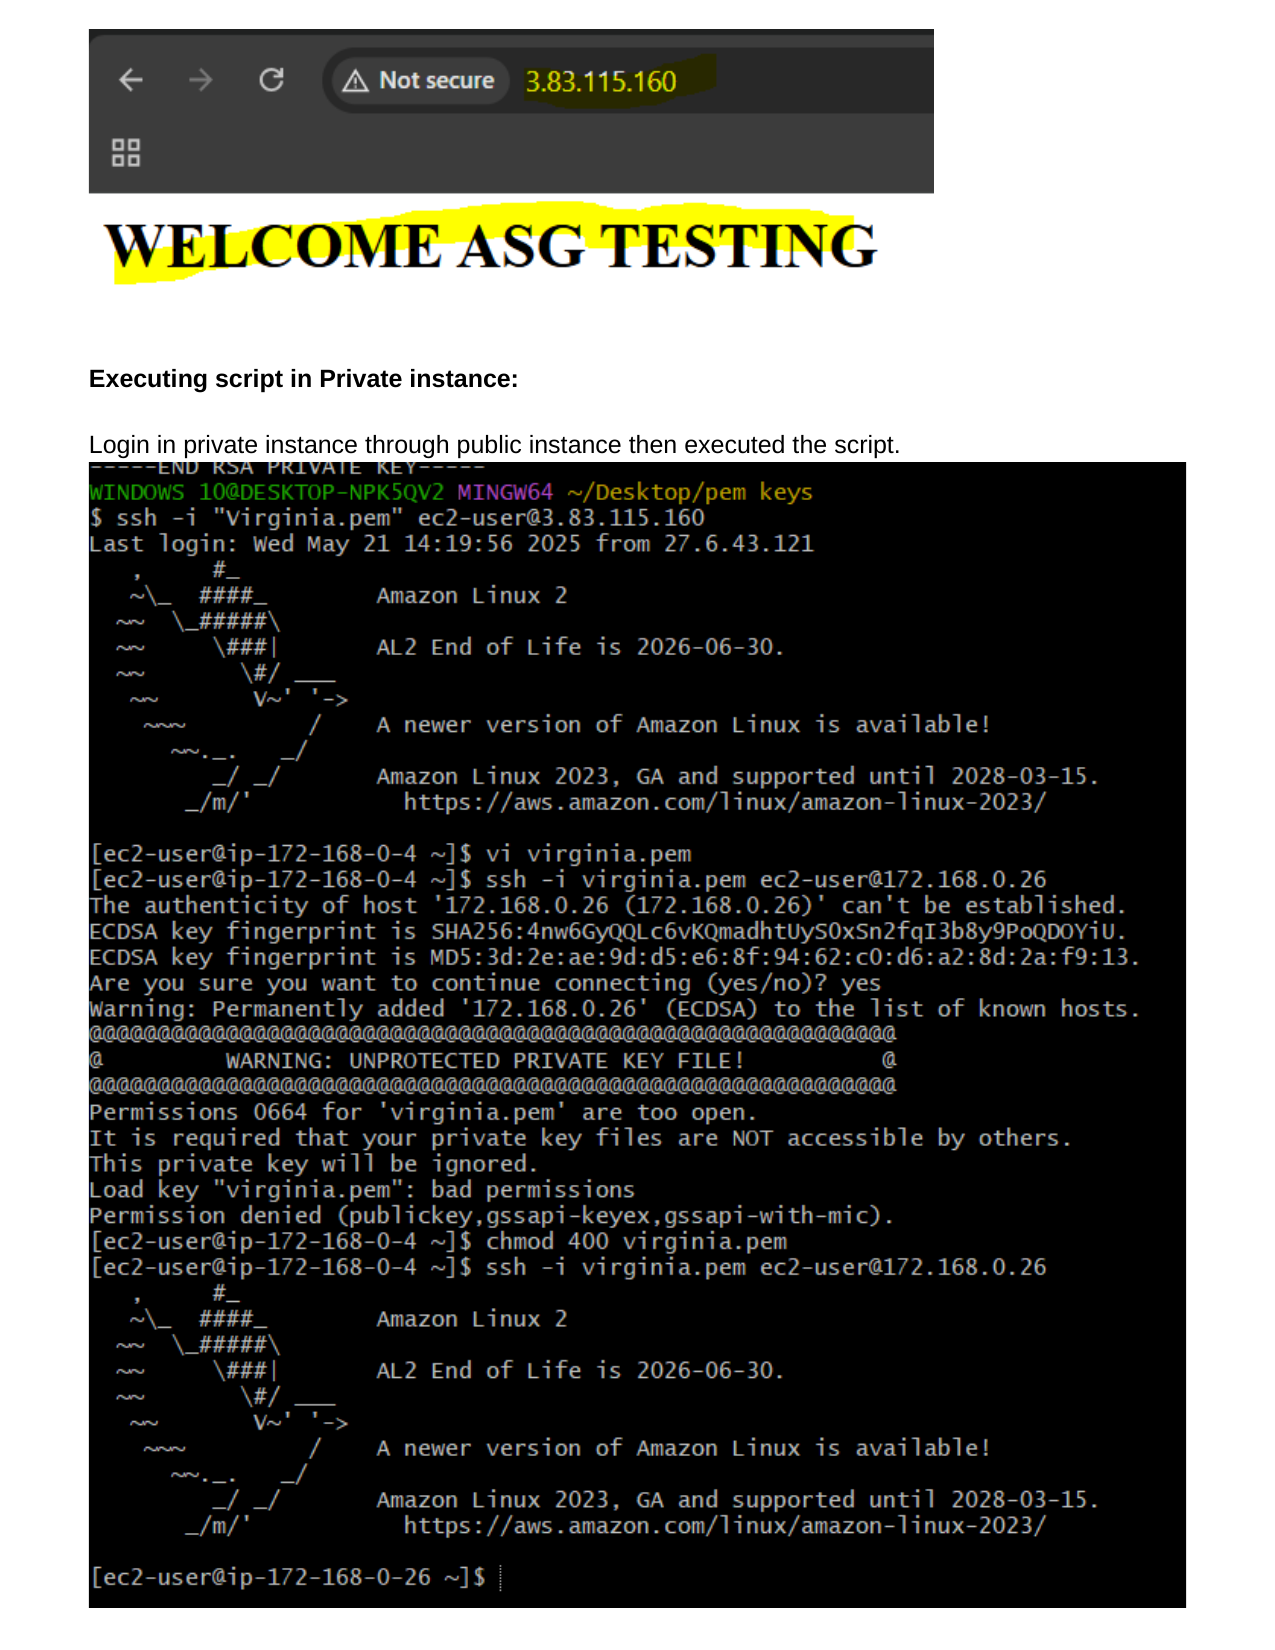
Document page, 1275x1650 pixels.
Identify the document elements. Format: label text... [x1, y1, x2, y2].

text Login in private instance through public instance then executed the script. [89, 430, 1186, 462]
picture [88, 29, 934, 327]
text Executing script in Private instance: [89, 364, 1186, 392]
picture [88, 462, 1187, 1608]
